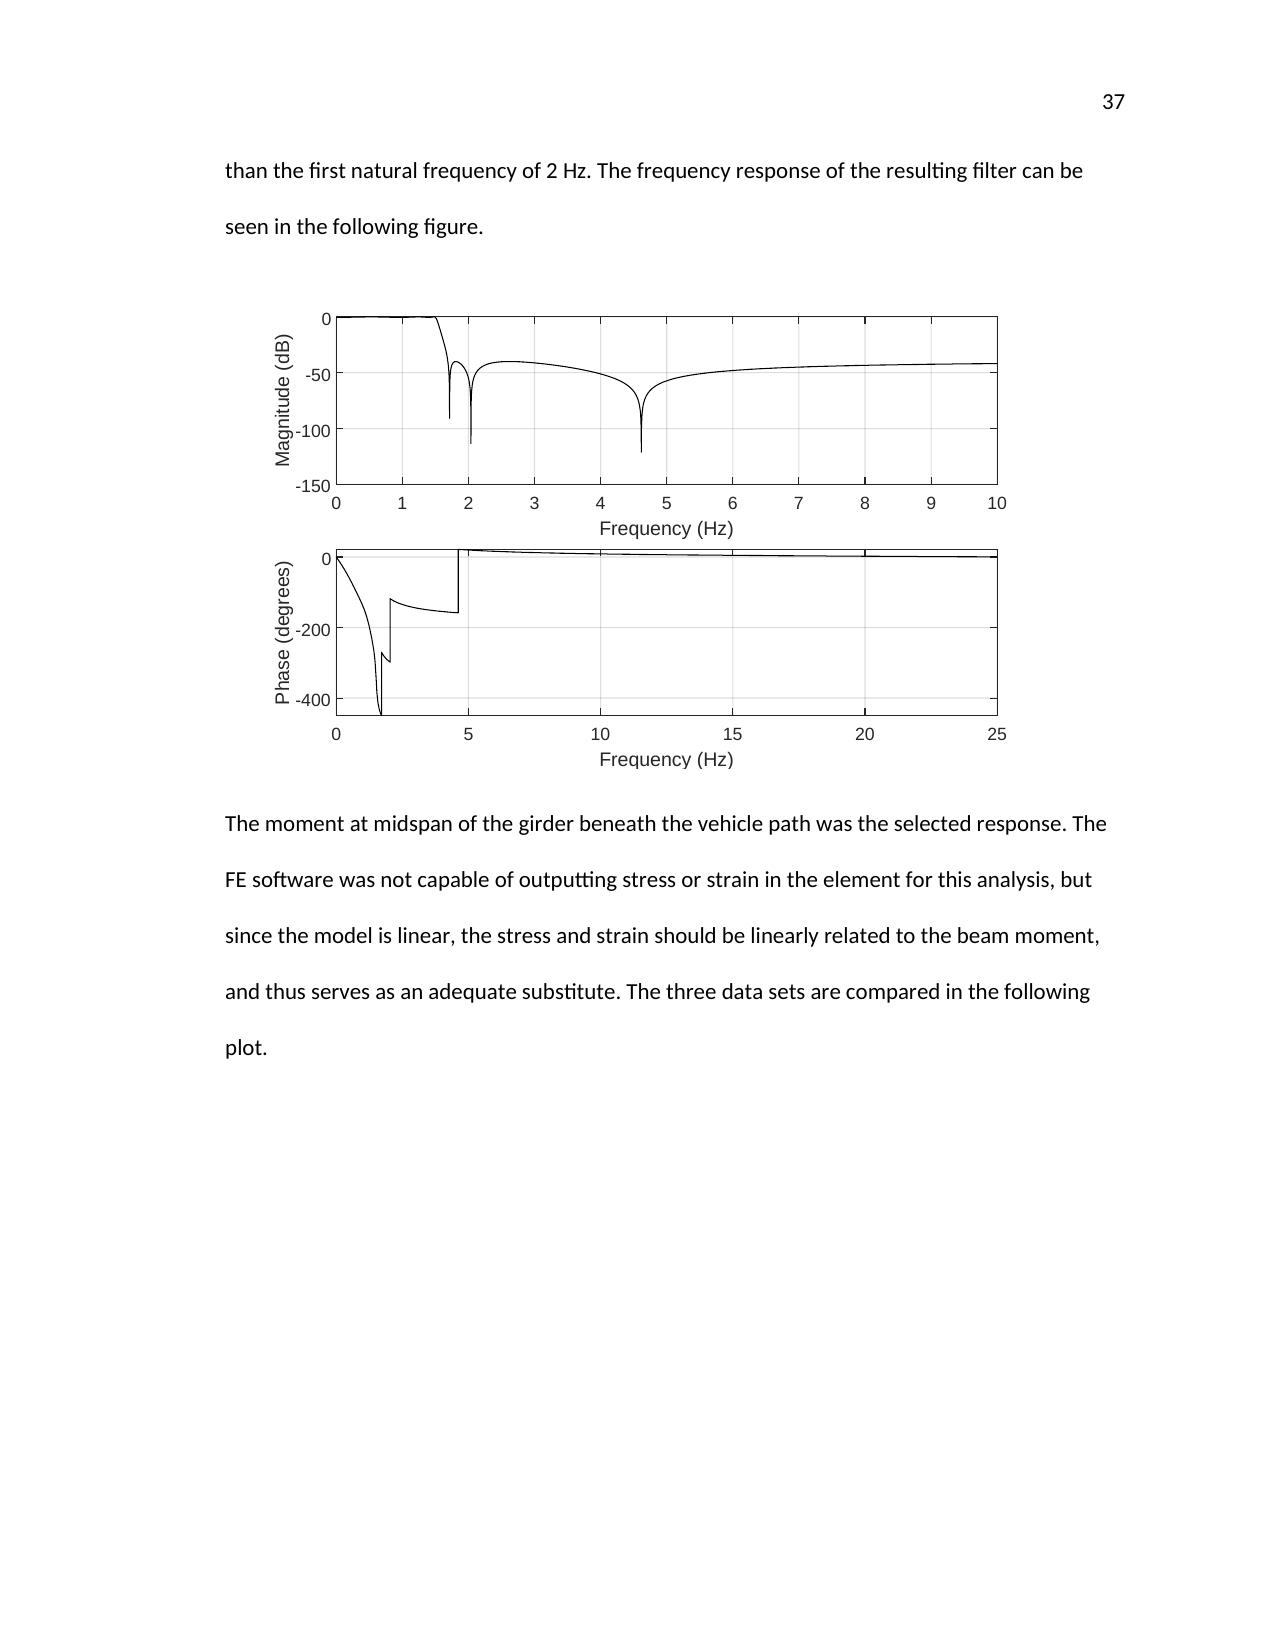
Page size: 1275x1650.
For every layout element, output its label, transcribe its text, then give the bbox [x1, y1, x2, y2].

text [225, 156, 1125, 240]
text The moment at midspan of the girder beneath the vehicle path was the selected response. The FE software was not capable of outputting stress or strain in the element for this analysis, but since the model is linear, the stress and strain should be linearly related to the beam moment, and thus serves as an adequate substitute. The three data sets are compared in the following plot. [225, 809, 1125, 1061]
